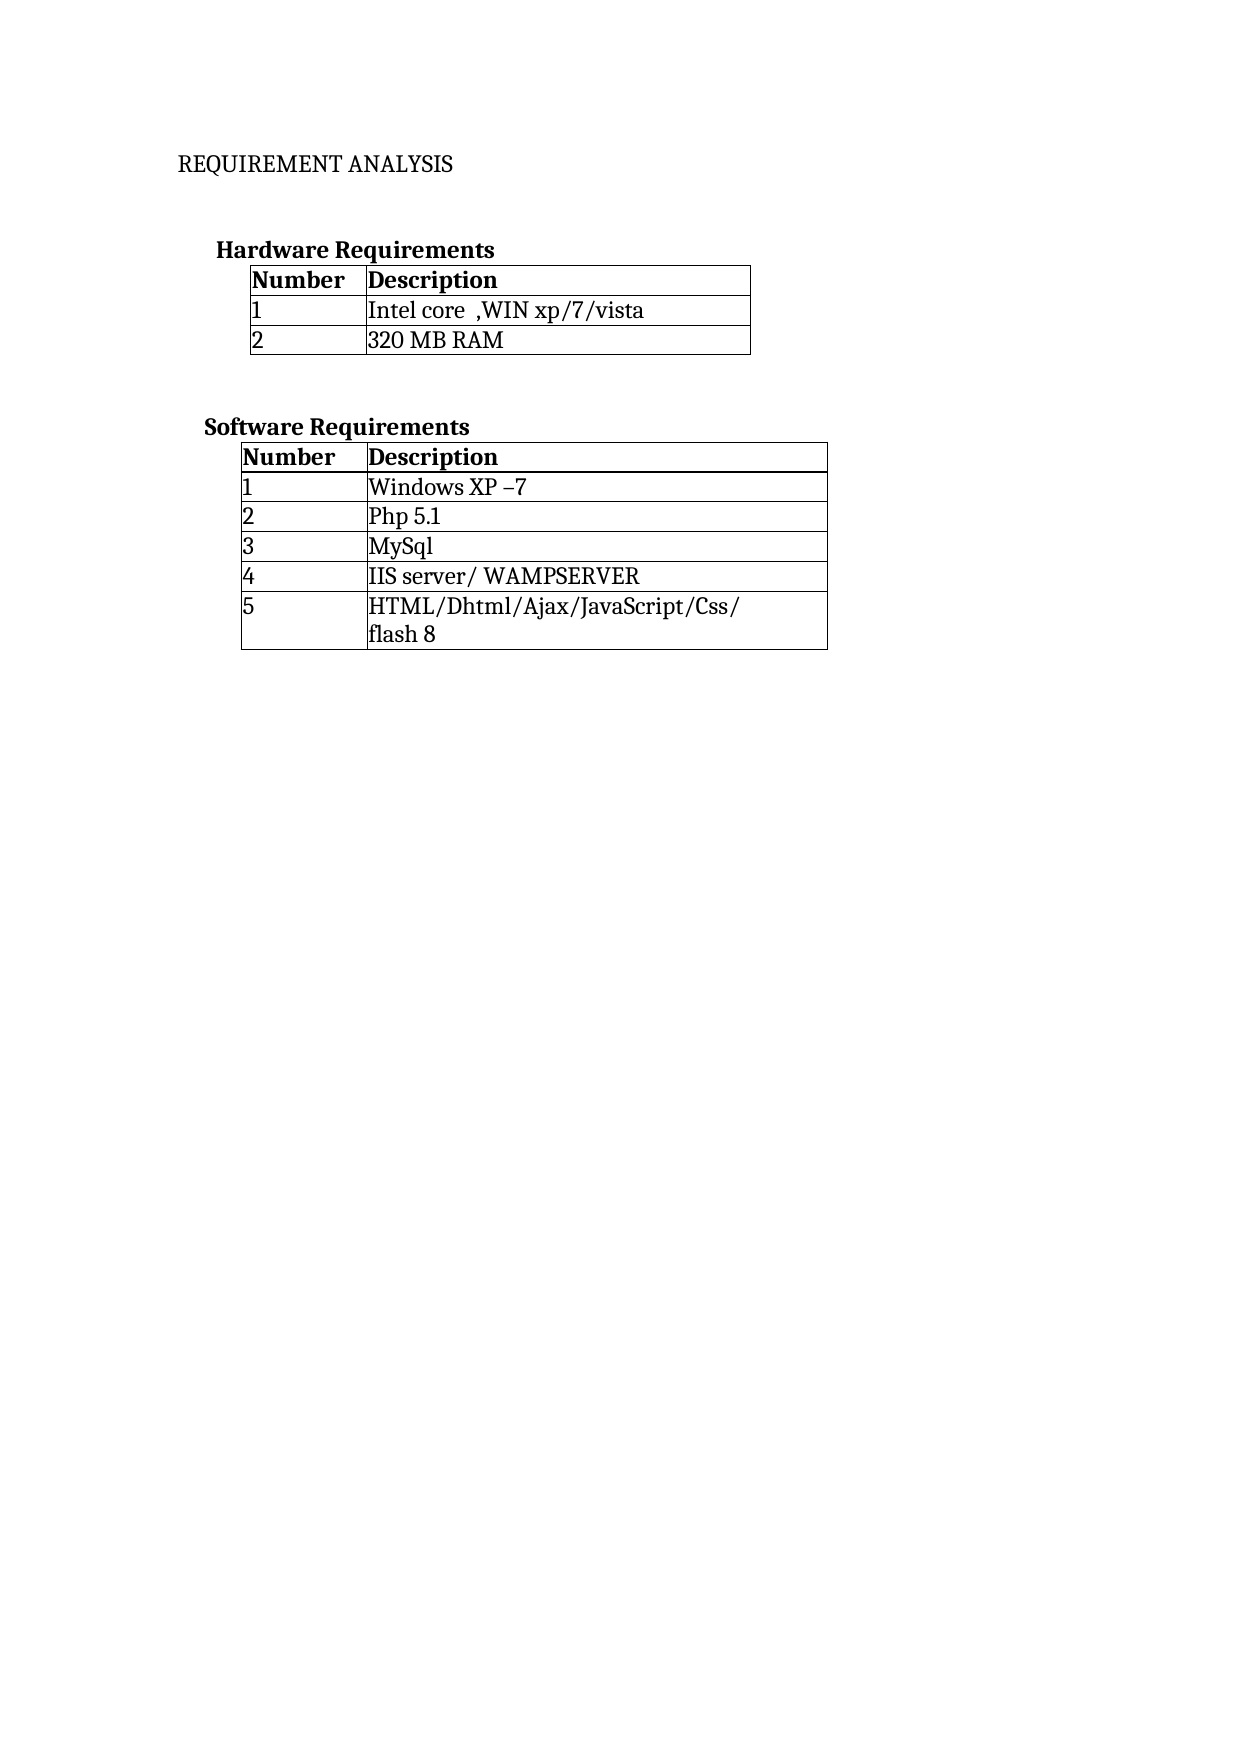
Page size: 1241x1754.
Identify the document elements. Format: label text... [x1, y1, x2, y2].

table_cell Windows XP –7 [368, 473, 827, 501]
table_header Number [251, 266, 366, 295]
text Software Requirements [177, 413, 1053, 442]
table_cell Php 5.1 [368, 502, 827, 531]
table_cell HTML/Dhtml/Ajax/JavaScript/Css/ flash 8 [368, 592, 827, 649]
table_cell 5 [242, 592, 367, 649]
table_cell IIS server/ WAMPSERVER [368, 562, 827, 591]
text Hardware Requirements [177, 236, 1053, 265]
table_cell MySql [368, 532, 827, 561]
table_cell 320 MB RAM [367, 326, 750, 354]
table_cell Intel core ,WIN xp/7/vista [367, 296, 750, 324]
table_header Description [367, 266, 750, 295]
table_header Number [242, 443, 367, 471]
table_cell 2 [251, 326, 366, 354]
table_cell 3 [242, 532, 367, 561]
table_cell 2 [242, 502, 367, 531]
table_cell 1 [242, 473, 367, 501]
text REQUIREMENT ANALYSIS [177, 150, 1053, 179]
table_cell 4 [242, 562, 367, 591]
table_cell 1 [251, 296, 366, 324]
table_header Description [368, 443, 827, 471]
